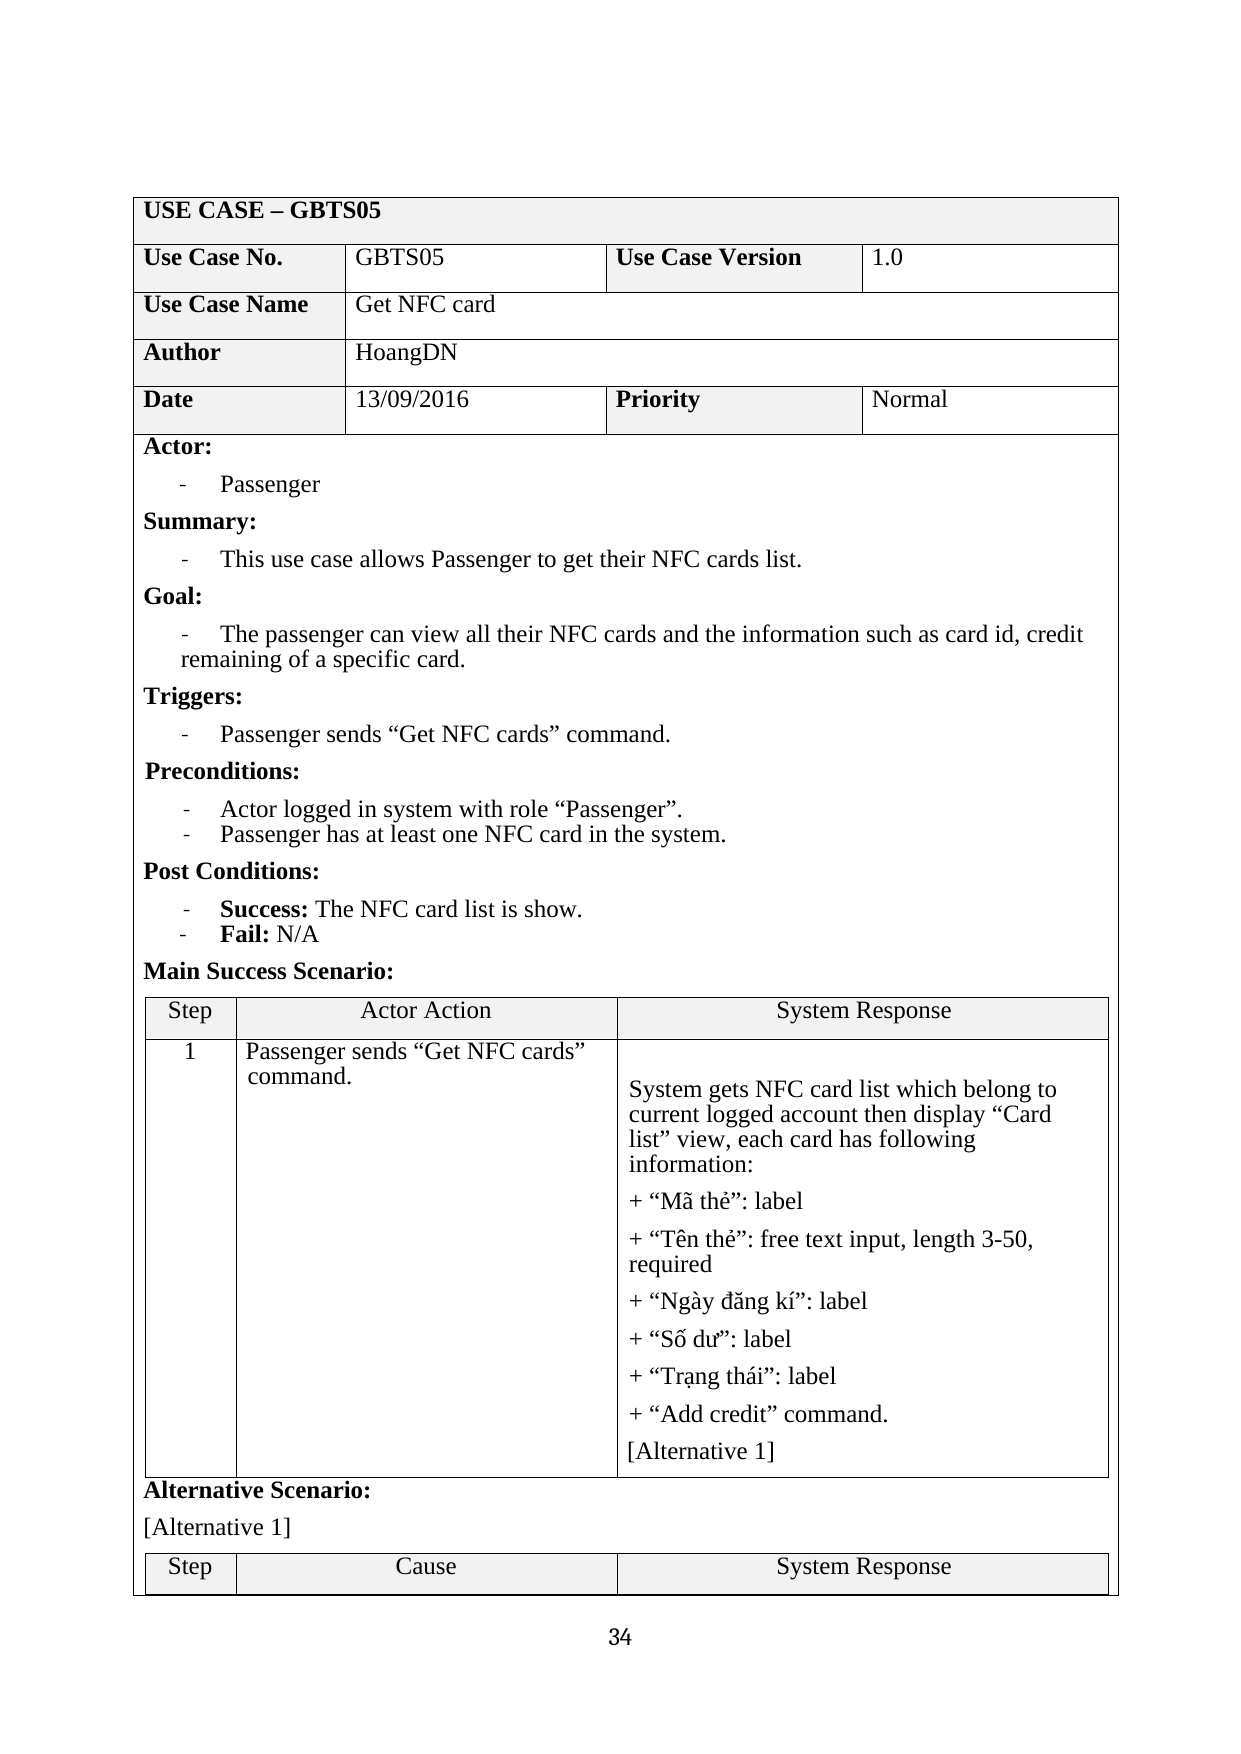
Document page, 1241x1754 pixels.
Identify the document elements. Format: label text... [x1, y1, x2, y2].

table_cell 13/09/2016 [346, 387, 606, 433]
table_cell Priority [607, 387, 862, 433]
table_cell Date [134, 387, 345, 433]
table_cell Use Case Version [607, 245, 862, 292]
table_cell HoangDN [346, 340, 1118, 386]
table_cell Use Case Name [134, 293, 345, 339]
table_cell GBTS05 [346, 245, 606, 292]
table_header USE CASE – GBTS05 [134, 198, 1118, 244]
table_cell Author [134, 340, 345, 386]
table_cell Normal [863, 387, 1118, 433]
table_cell Use Case No. [134, 245, 345, 292]
table_cell Get NFC card [346, 293, 1118, 339]
table_cell 1.0 [863, 245, 1118, 292]
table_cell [134, 435, 1118, 1595]
